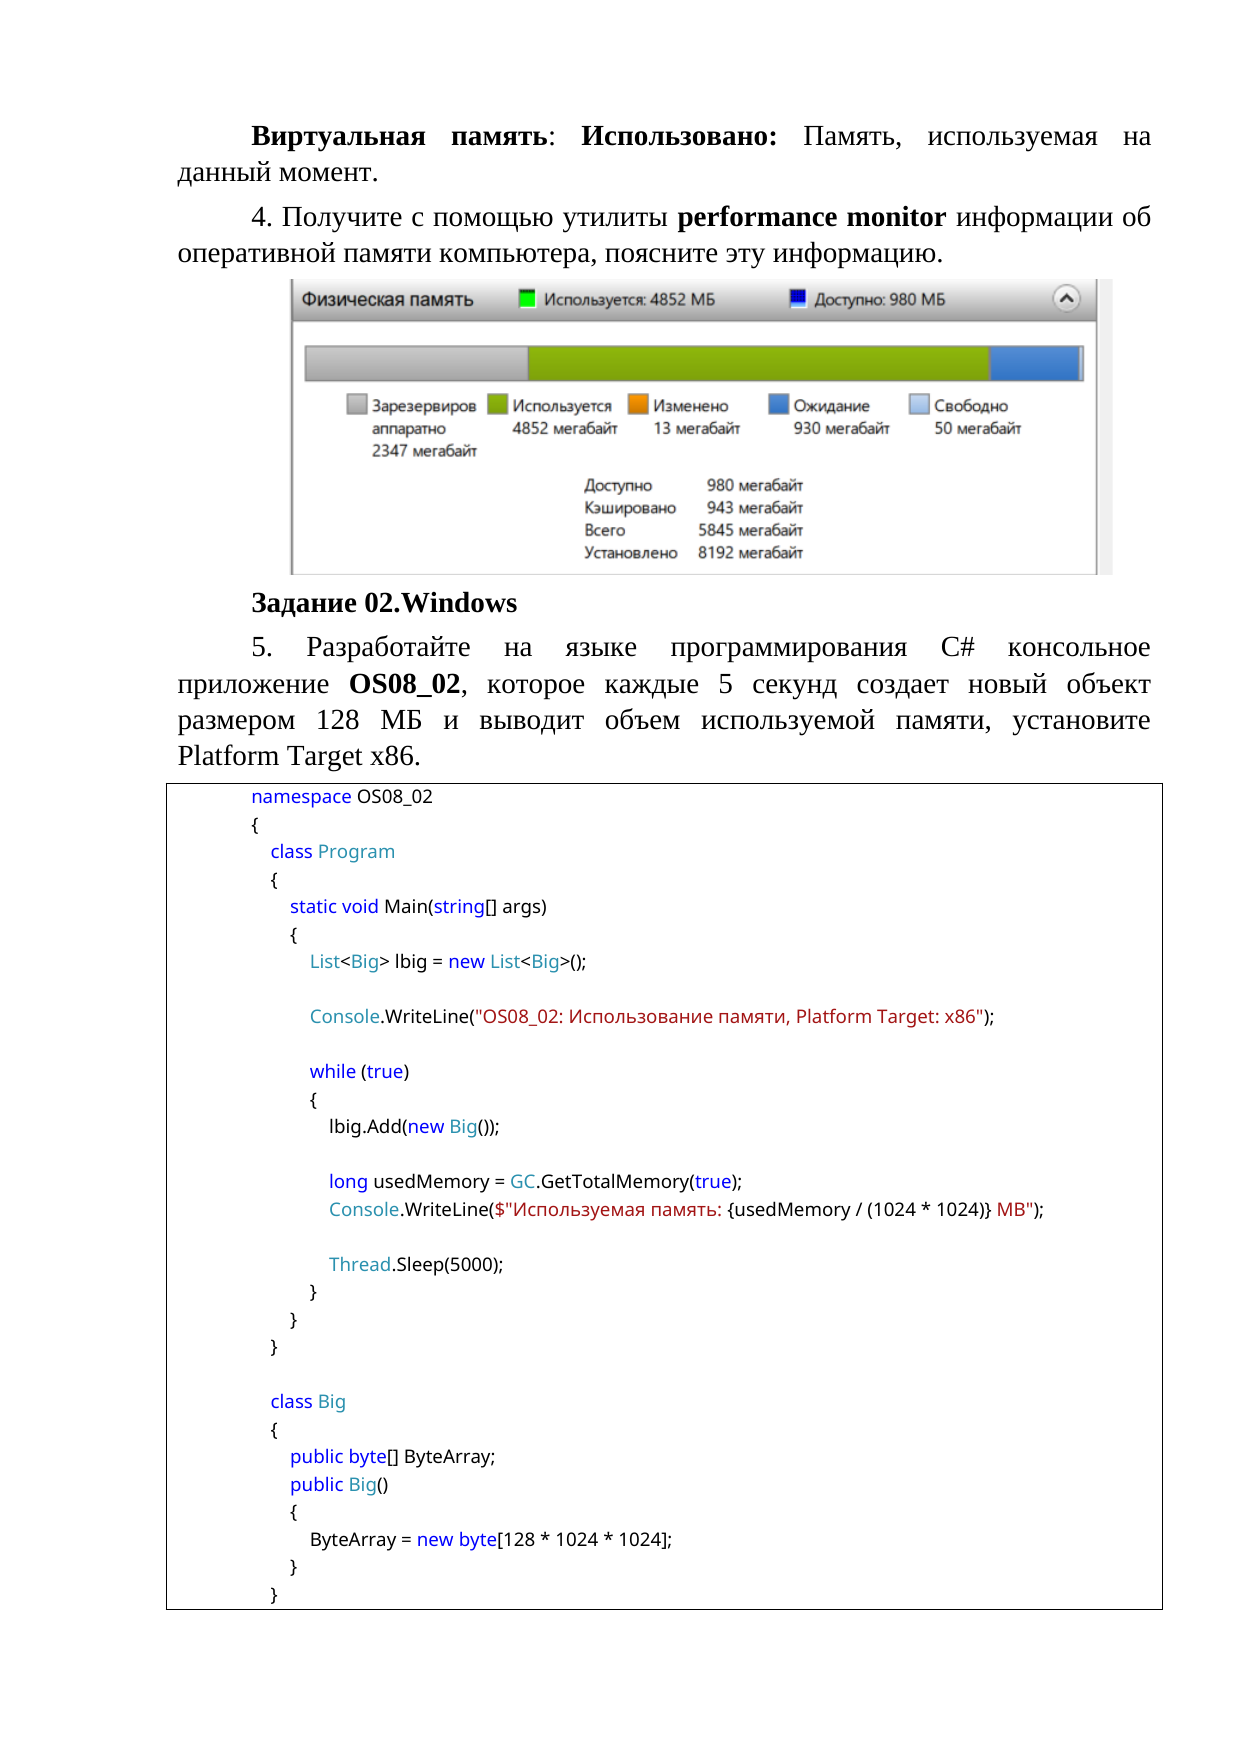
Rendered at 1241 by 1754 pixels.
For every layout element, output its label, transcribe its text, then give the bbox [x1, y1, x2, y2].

text 4. Получите с помощью утилиты performance monitor информации об оперативной памяти компьютера, поясните эту информацию. [177, 199, 1152, 268]
list Виртуальная память: Использовано: Память, используемая на данный момент. [177, 118, 1152, 188]
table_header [167, 784, 1162, 1609]
picture [289, 279, 1113, 575]
list 5. Разработайте на языке программирования C# консольное приложение OS08_02, которое каждые 5 секунд создает новый объект размером 128 МБ и выводит объем используемой памяти, установите Platform Target x86. [177, 629, 1152, 772]
text Задание 02.Windows [177, 585, 1152, 619]
